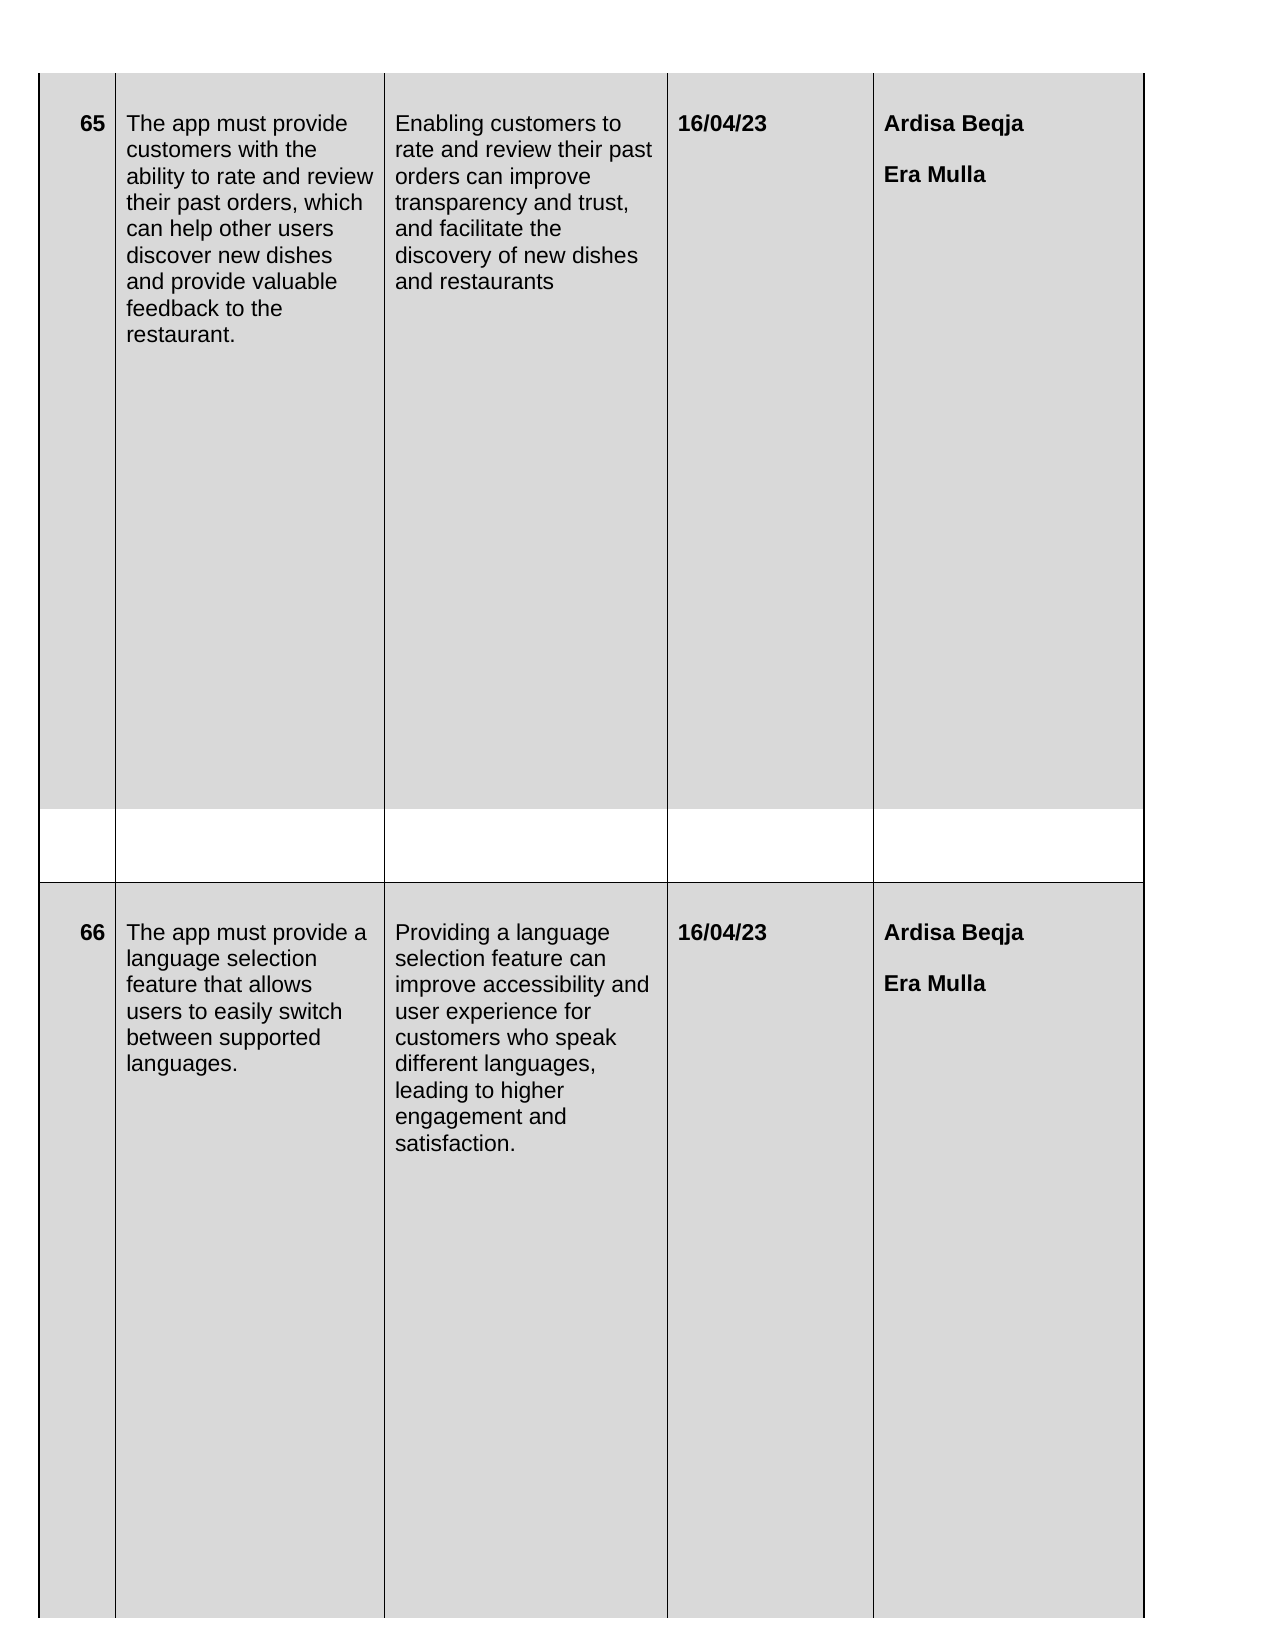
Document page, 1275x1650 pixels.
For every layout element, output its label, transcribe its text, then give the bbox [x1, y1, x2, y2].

table_cell 66 [40, 883, 115, 1618]
table_cell [116, 810, 384, 882]
table_cell [874, 810, 1143, 882]
table_cell 16/04/23 [668, 883, 873, 1618]
table_cell 16/04/23 [668, 73, 873, 809]
table_cell [668, 810, 873, 882]
table_cell The app must provide customers with the ability to rate and review their past orders, which can help other users discover new dishes and provide valuable feedback to the restaurant. [116, 73, 384, 809]
table_cell Enabling customers to rate and review their past orders can improve transparency and trust, and facilitate the discovery of new dishes and restaurants [385, 73, 667, 809]
table_cell [385, 810, 667, 882]
table_cell [40, 810, 115, 882]
table_cell 65 [40, 73, 115, 809]
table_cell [874, 883, 1143, 1618]
table_cell Ardisa Beqja Era Mulla [874, 73, 1143, 809]
table_cell The app must provide a language selection feature that allows users to easily switch between supported languages. [116, 883, 384, 1618]
table_cell Providing a language selection feature can improve accessibility and user experience for customers who speak different languages, leading to higher engagement and satisfaction. [385, 883, 667, 1618]
